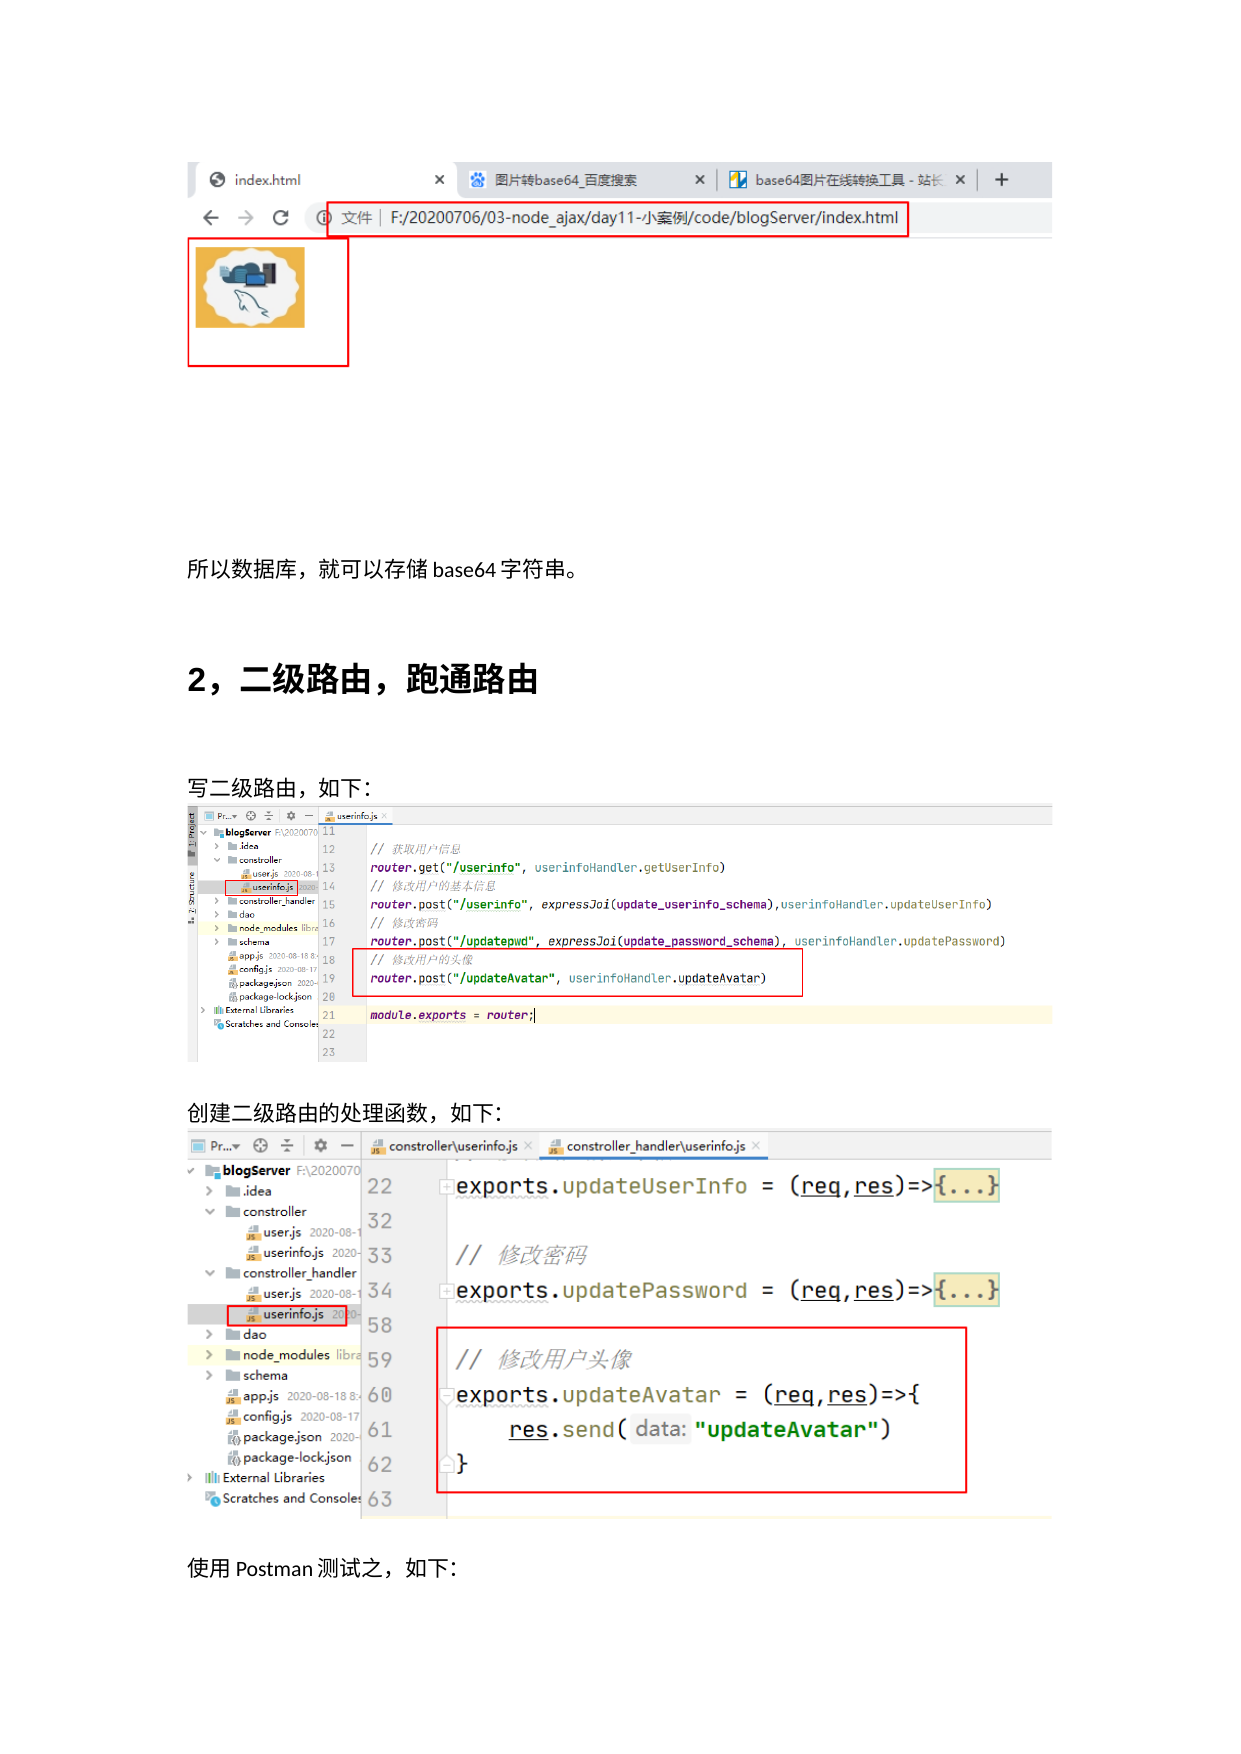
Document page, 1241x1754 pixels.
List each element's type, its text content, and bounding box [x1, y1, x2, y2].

picture [187, 1128, 1052, 1519]
picture [187, 803, 1053, 1062]
list 所以数据库，就可以存储base64字符串。 [187, 552, 1053, 584]
text 写二级路由，如下： [187, 771, 1053, 803]
list 创建二级路由的处理函数，如下： [187, 1096, 1053, 1128]
subtitle 二级路由，跑通路由 [187, 644, 1053, 709]
picture [187, 162, 1053, 509]
list 使用Postman测试之，如下： [187, 1551, 1053, 1583]
